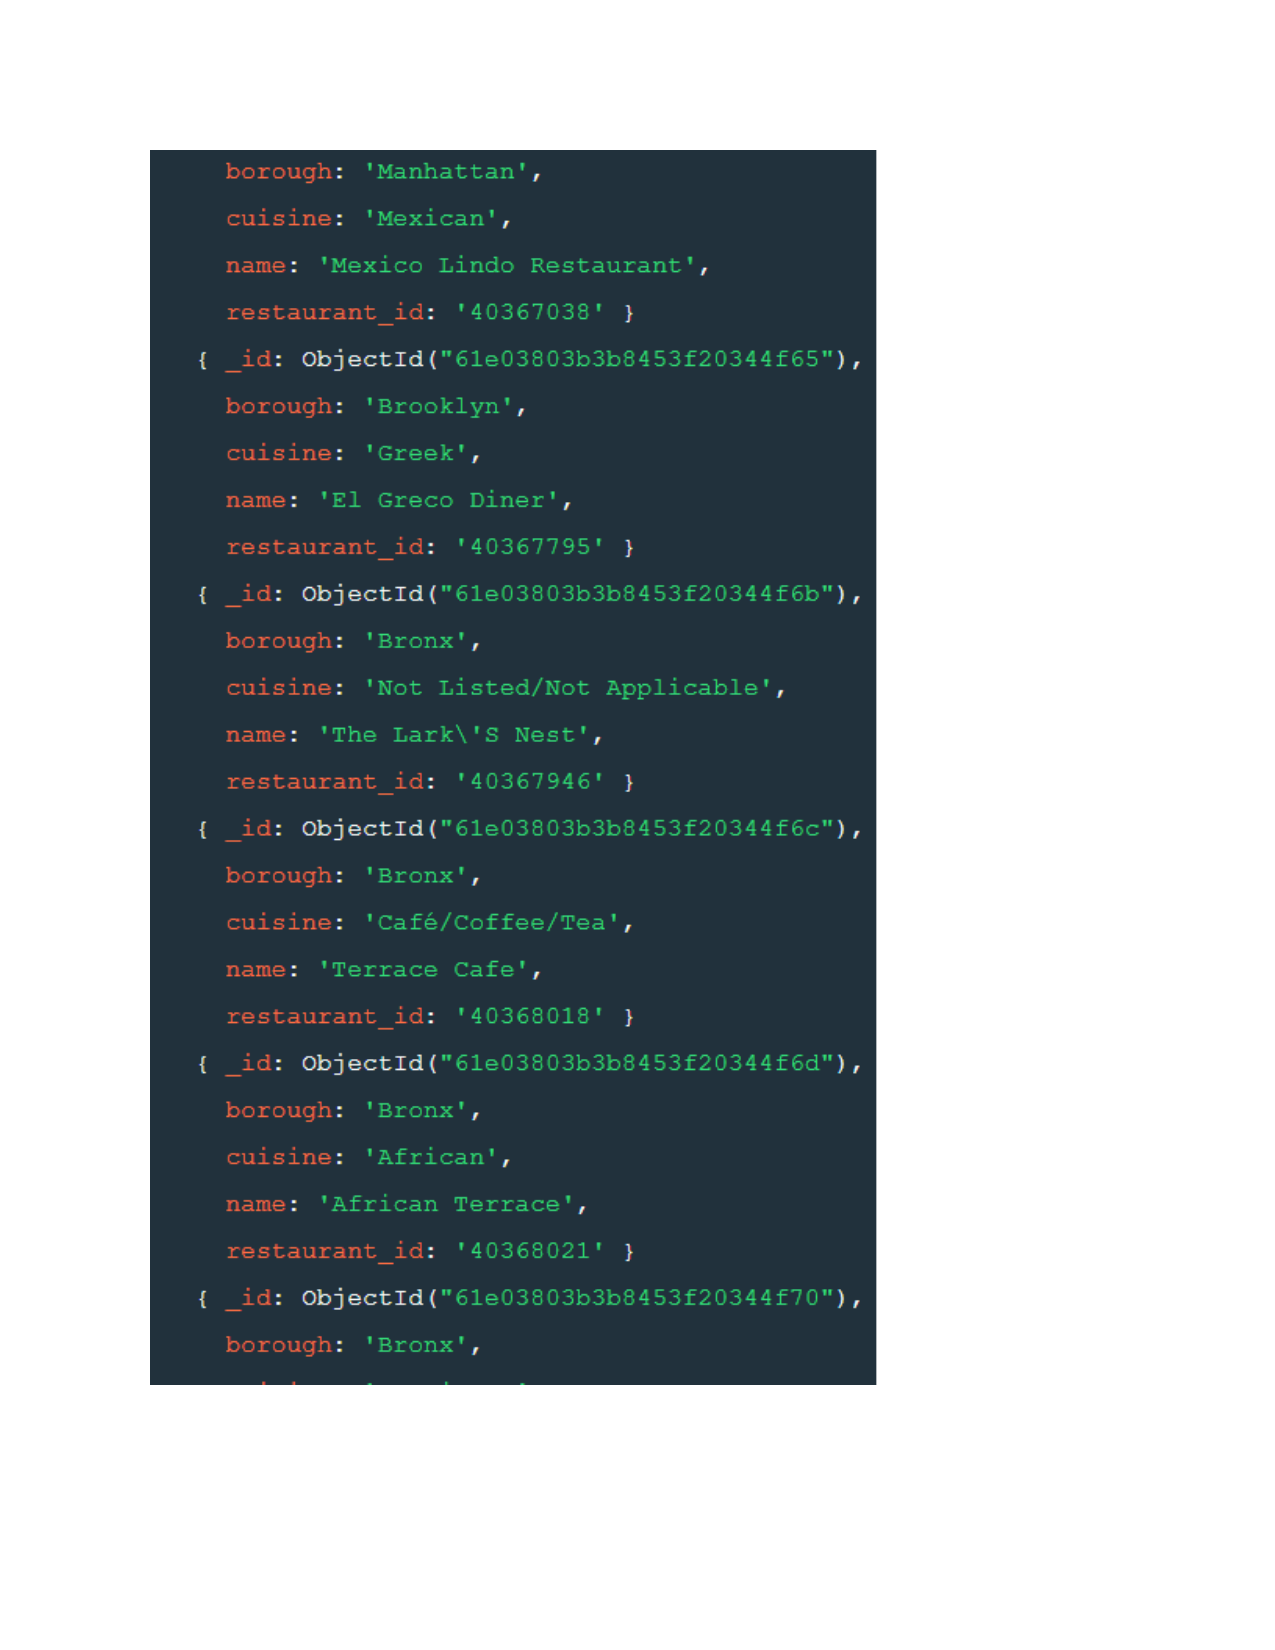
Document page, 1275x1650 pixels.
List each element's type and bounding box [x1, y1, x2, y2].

picture [150, 150, 877, 1385]
